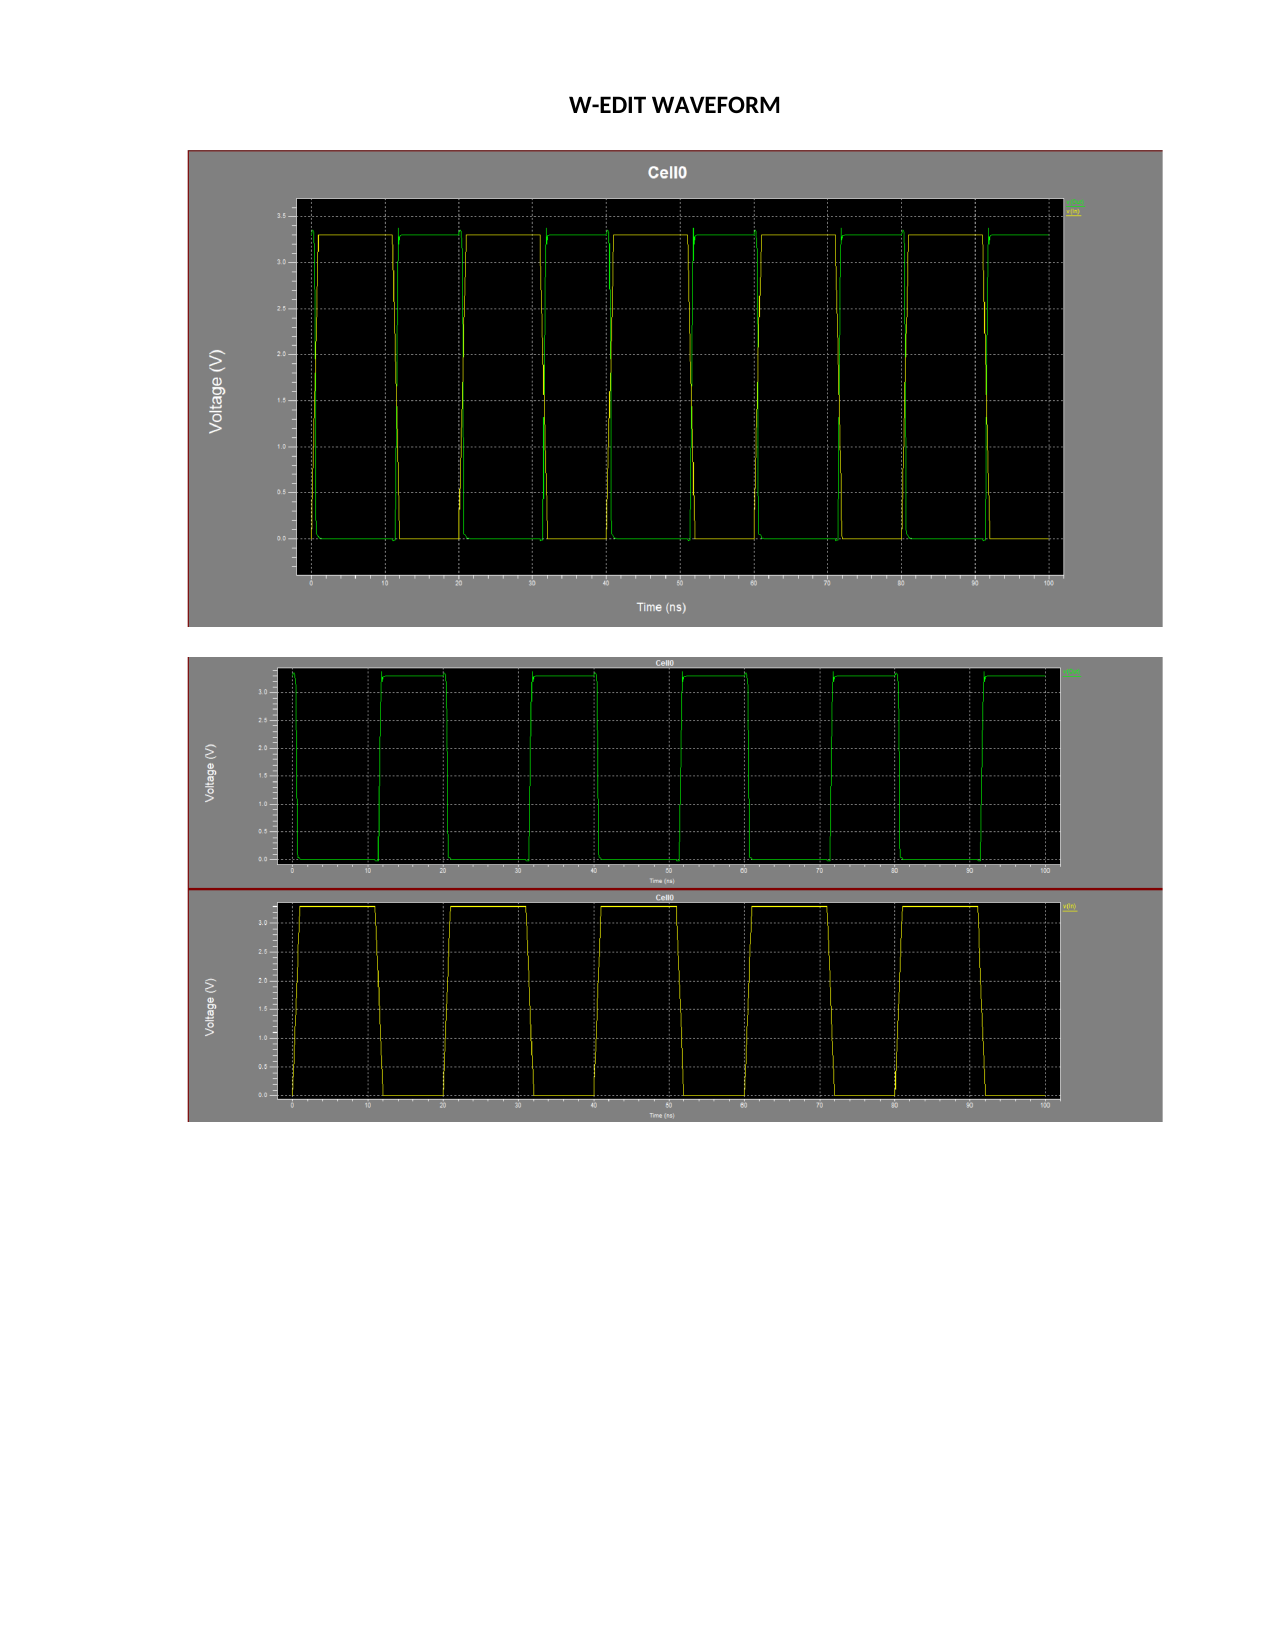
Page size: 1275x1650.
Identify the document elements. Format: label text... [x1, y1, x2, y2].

picture [187, 150, 1163, 627]
list W-EDIT WAVEFORM [134, 89, 1216, 120]
picture [187, 657, 1163, 1122]
